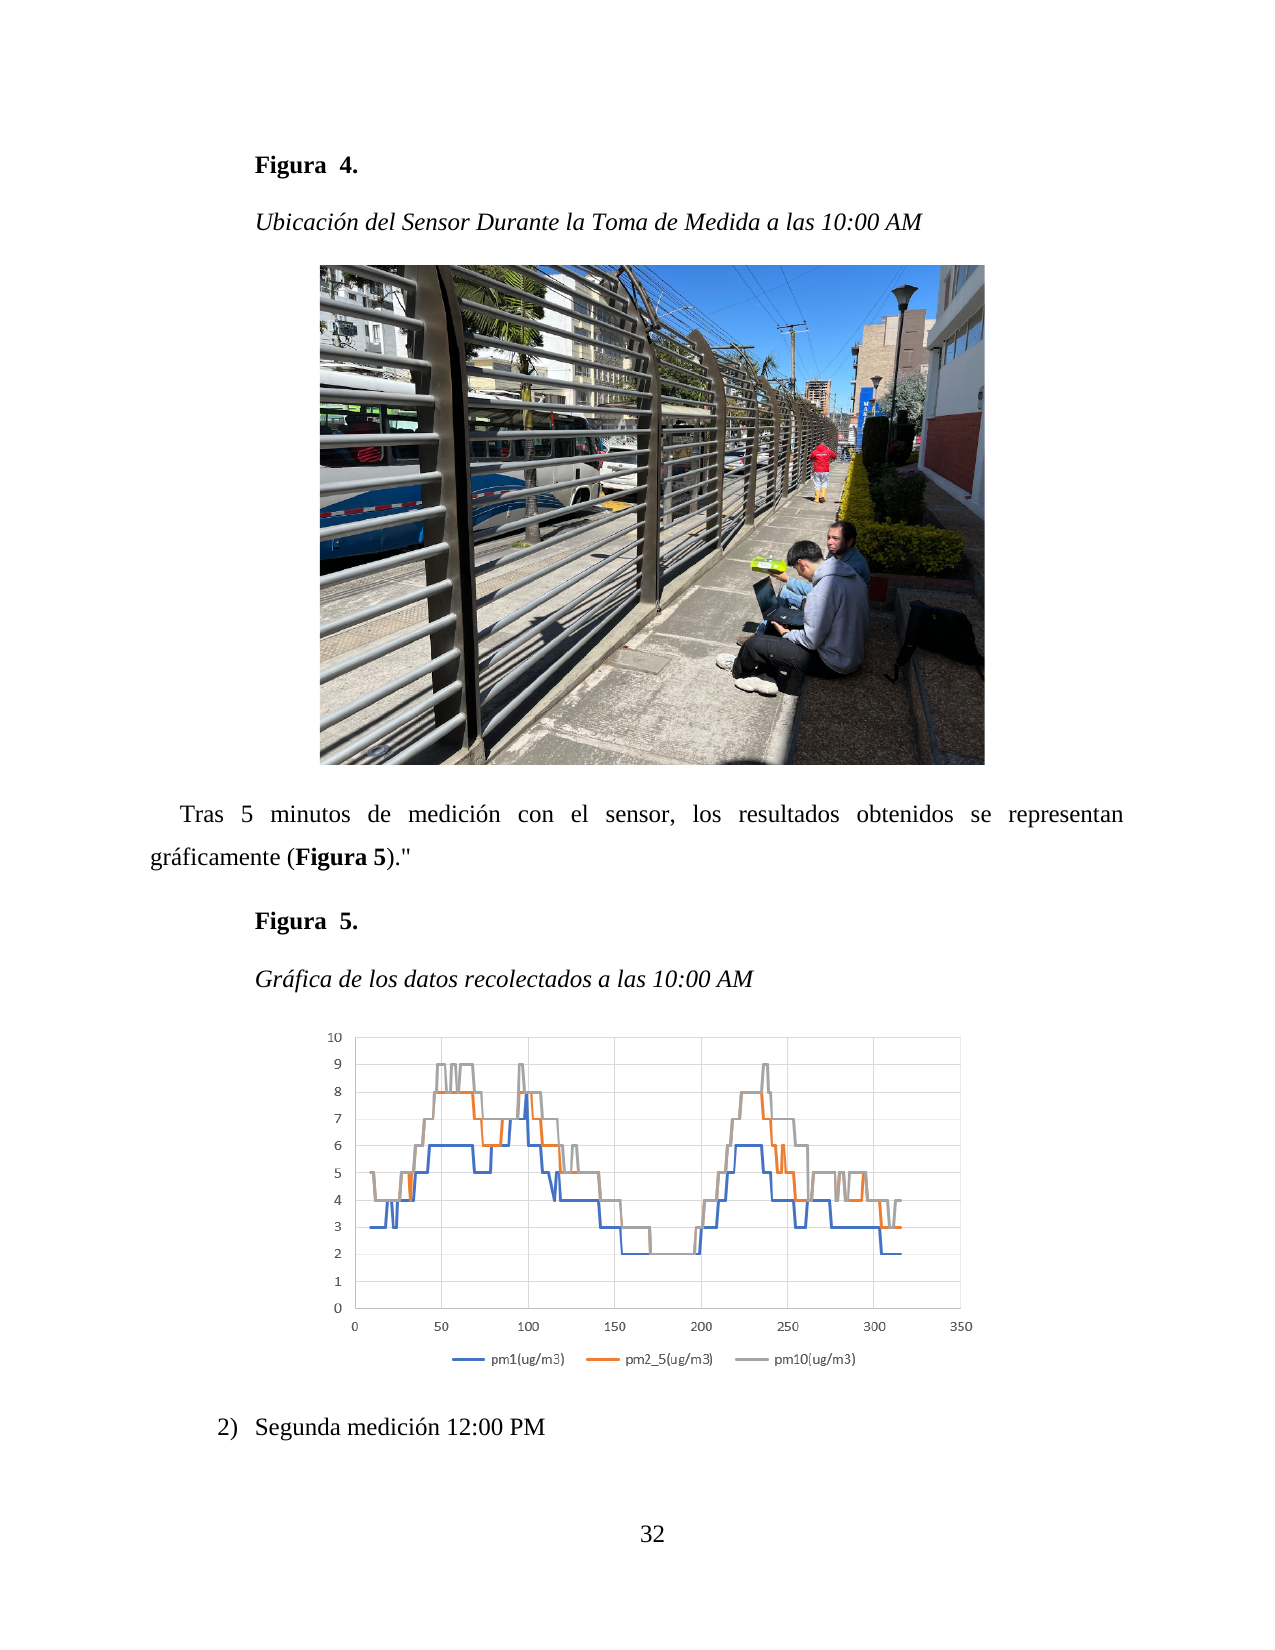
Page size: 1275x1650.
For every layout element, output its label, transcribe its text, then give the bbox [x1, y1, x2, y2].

text Figura 4. Ubicación del Sensor Durante la Toma de Medida a las 10:00 AM [254, 150, 1125, 236]
list Segunda medición 12:00 PM [217, 1412, 1125, 1441]
text Figura 5. Gráfica de los datos recolectados a las 10:00 AM [254, 906, 1125, 993]
picture [319, 1021, 986, 1377]
text Tras 5 minutos de medición con el sensor, los resultados obtenidos se representan gráficamente (Figura 5)." [150, 799, 1125, 871]
picture [319, 265, 985, 765]
